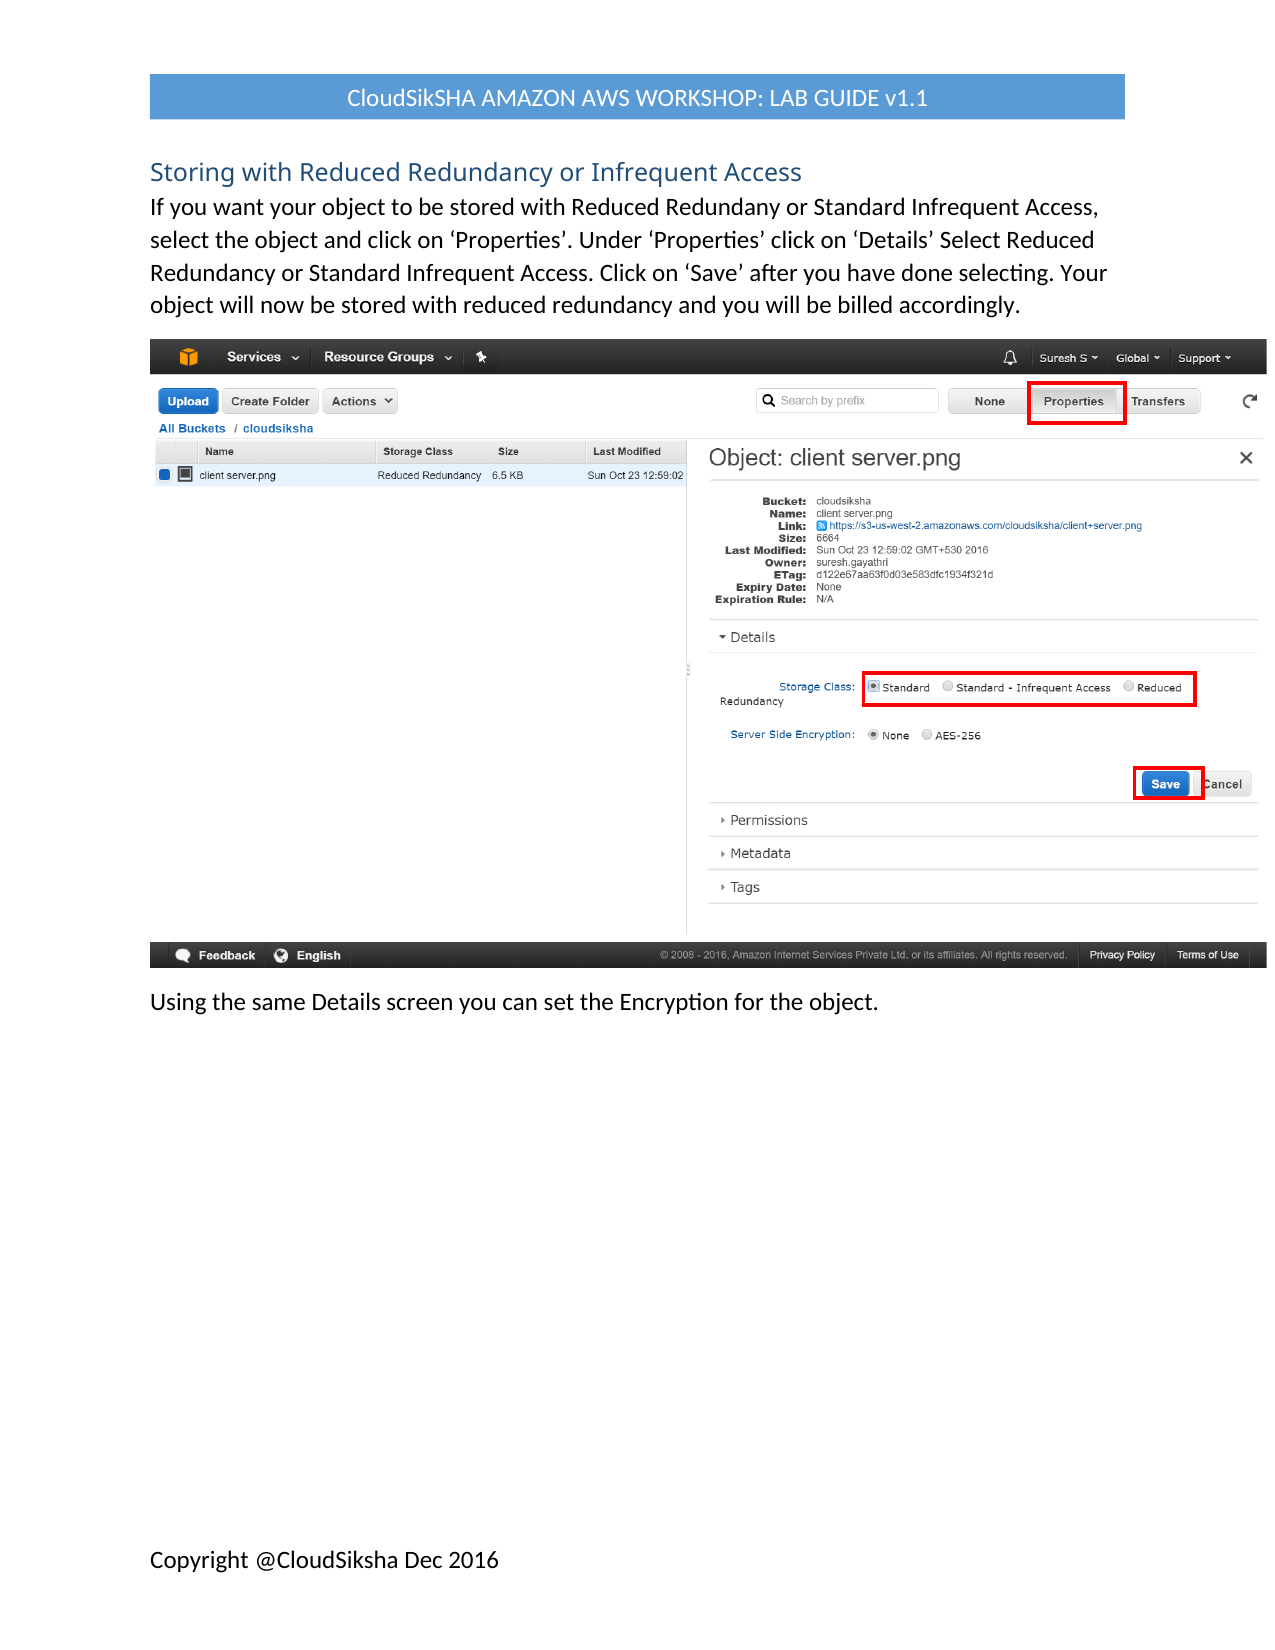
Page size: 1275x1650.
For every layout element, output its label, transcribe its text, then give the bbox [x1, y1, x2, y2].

text Using the same Details screen you can set the Encryption for the object. [150, 986, 1125, 1017]
subtitle Storing with Reduced Redundancy or Infrequent Access [150, 154, 1125, 188]
picture [150, 339, 1267, 968]
text If you want your object to be stored with Reduced Redundany or Standard Infrequent Access, select the object and click on ‘Properties’. Under ‘Properties’ click on ‘Details’ Select Reduced Redundancy or Standard Infrequent Access. Click on ‘Save’ after you have done selecting. Your object will now be stored with reduced redundancy and you will be billed accordingly. [150, 191, 1125, 320]
